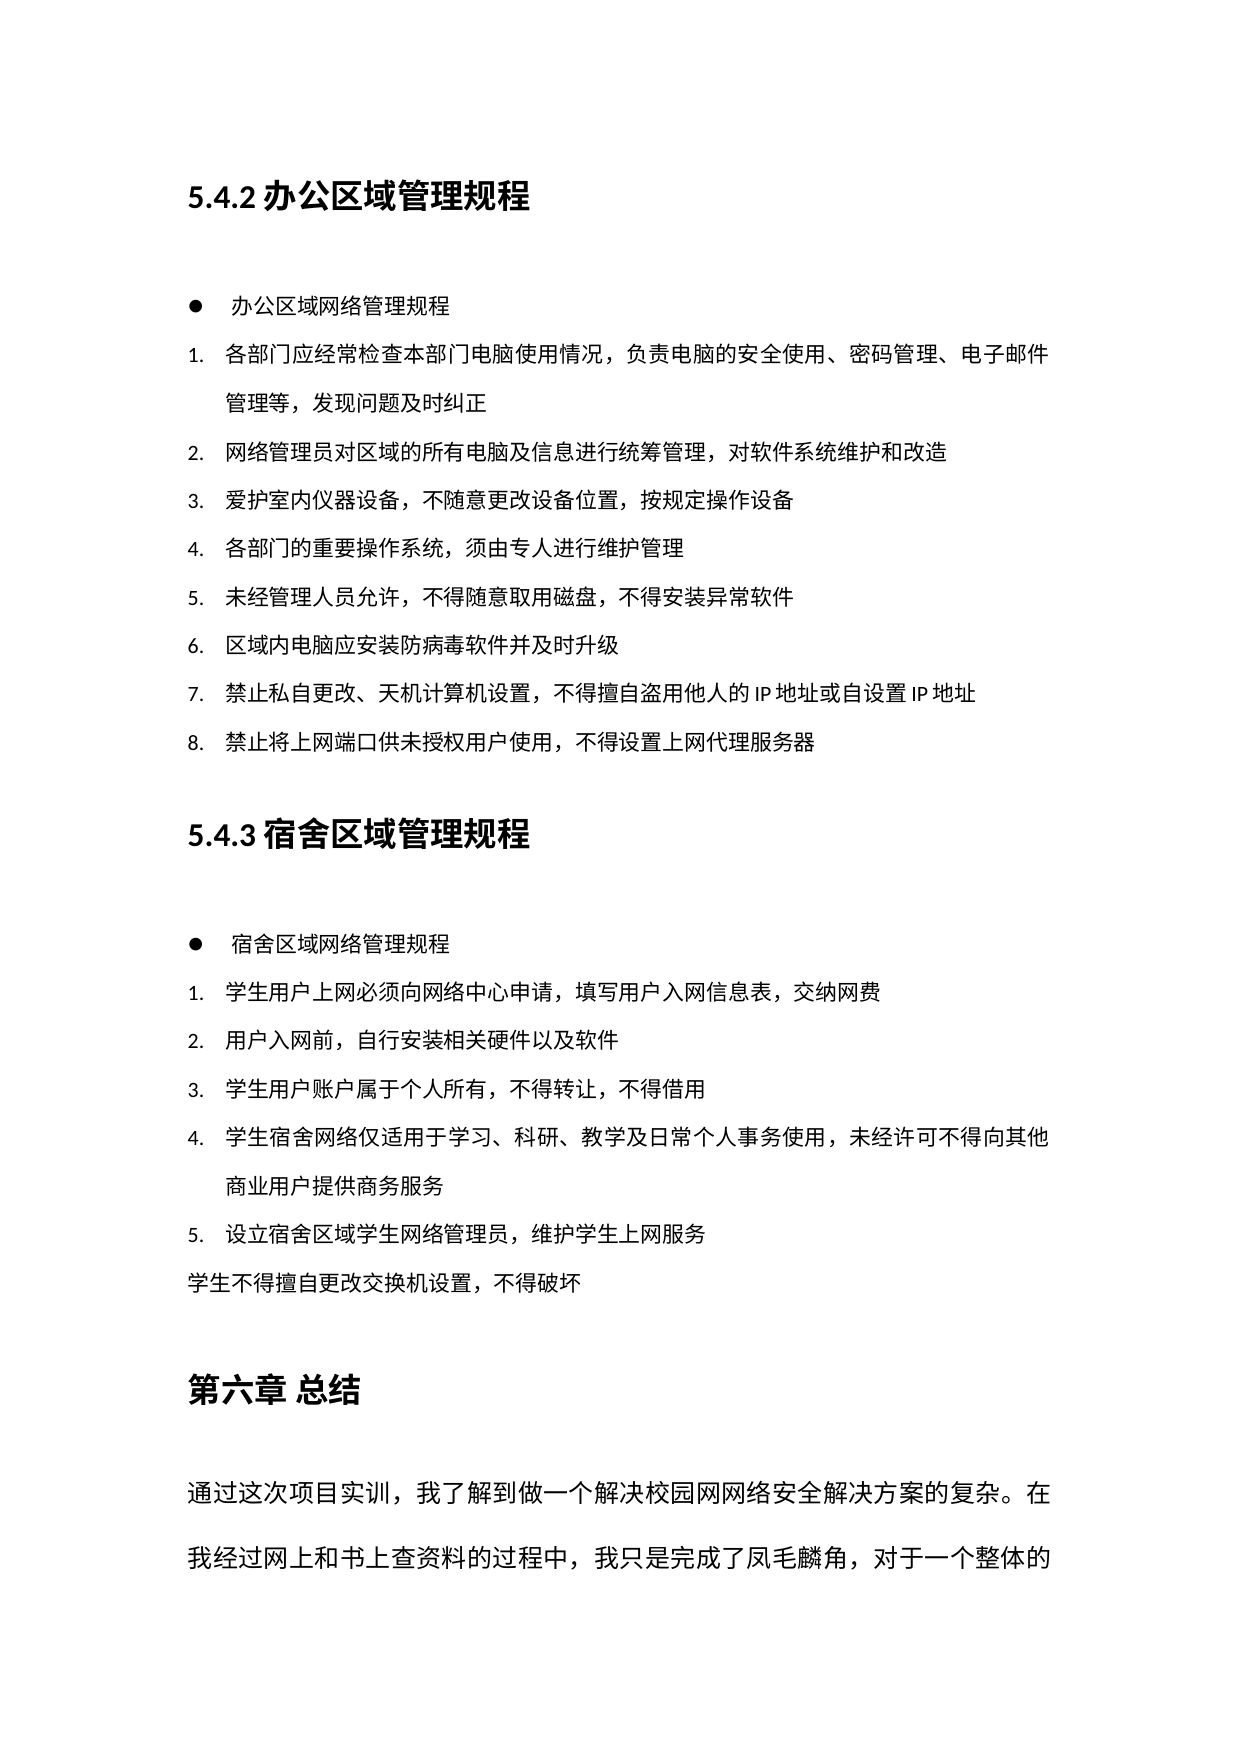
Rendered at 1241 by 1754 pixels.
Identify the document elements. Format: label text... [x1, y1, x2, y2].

list 未经管理人员允许，不得随意取用磁盘，不得安装异常软件 [187, 579, 1053, 612]
text 学生不得擅自更改交换机设置，不得破坏 [187, 1265, 1053, 1298]
subtitle 5.4.3 宿舍区域管理规程 [187, 799, 1053, 864]
list 区域内电脑应安装防病毒软件并及时升级 [187, 627, 1053, 660]
subtitle 5.4.2 办公区域管理规程 [187, 162, 1053, 227]
list 各部门应经常检查本部门电脑使用情况，负责电脑的安全使用、密码管理、电子邮件管理等，发现问题及时纠正 [187, 337, 1053, 418]
title 第六章 总结 [187, 1355, 1053, 1420]
list 学生用户上网必须向网络中心申请，填写用户入网信息表，交纳网费 [187, 975, 1053, 1007]
list 禁止将上网端口供未授权用户使用，不得设置上网代理服务器 [187, 724, 1053, 757]
list 设立宿舍区域学生网络管理员，维护学生上网服务 [187, 1217, 1053, 1249]
list 爱护室内仪器设备，不随意更改设备位置，按规定操作设备 [187, 482, 1053, 515]
list 用户入网前，自行安装相关硬件以及软件 [187, 1023, 1053, 1056]
list 学生用户账户属于个人所有，不得转让，不得借用 [187, 1071, 1053, 1104]
list 网络管理员对区域的所有电脑及信息进行统筹管理，对软件系统维护和改造 [187, 434, 1053, 467]
list 宿舍区域网络管理规程 [187, 926, 1053, 959]
list 各部门的重要操作系统，须由专人进行维护管理 [187, 531, 1053, 563]
list 学生宿舍网络仅适用于学习、科研、教学及日常个人事务使用，未经许可不得向其他商业用户提供商务服务 [187, 1120, 1053, 1201]
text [187, 1426, 1053, 1589]
list 办公区域网络管理规程 [187, 289, 1053, 321]
list 禁止私自更改、天机计算机设置，不得擅自盗用他人的IP地址或自设置IP地址 [187, 676, 1053, 708]
